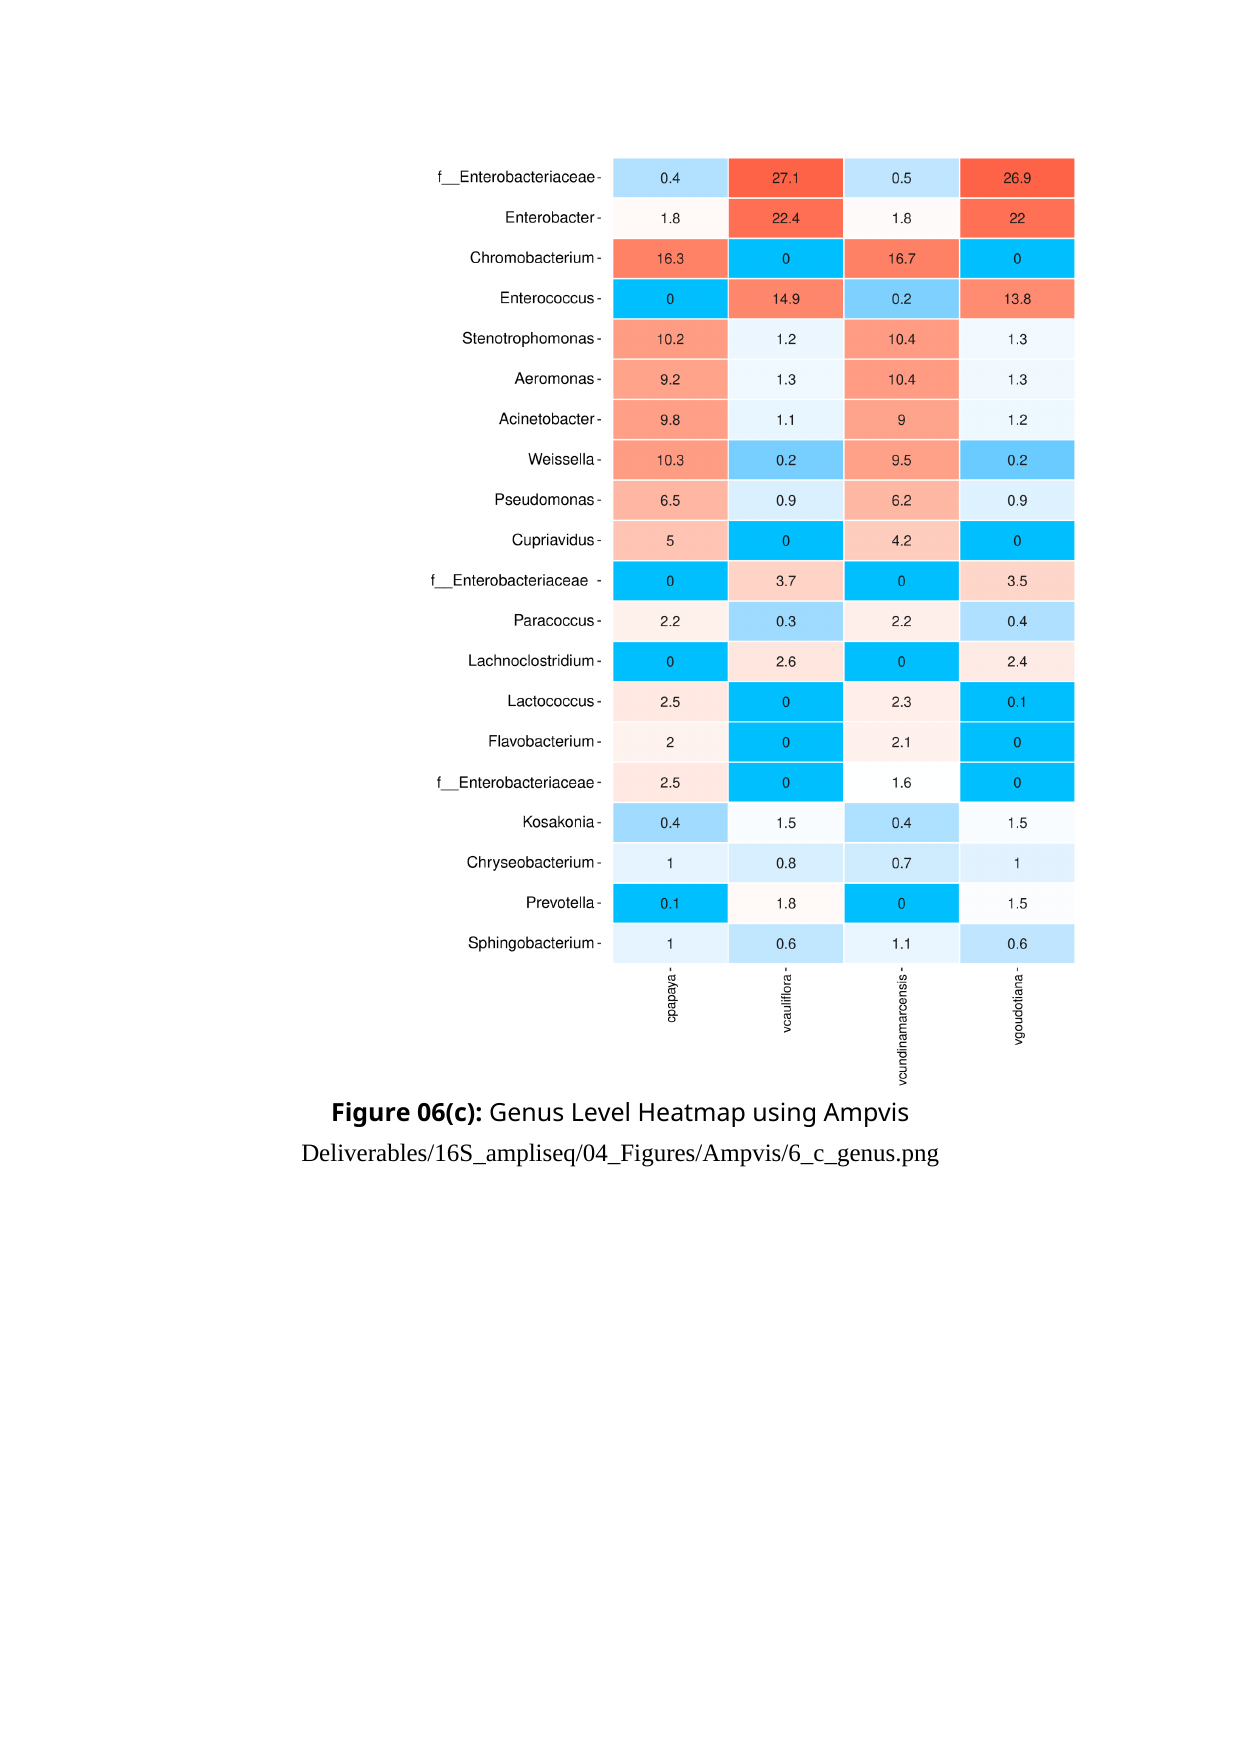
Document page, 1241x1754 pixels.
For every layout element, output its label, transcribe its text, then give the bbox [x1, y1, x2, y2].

text Deliverables/16S_ampliseq/04_Figures/Ampvis/6_c_genus.png [150, 1138, 1090, 1167]
subtitle Figure 06(c): Genus Level Heatmap using Ampvis [150, 1090, 1090, 1129]
picture [150, 150, 1091, 1090]
